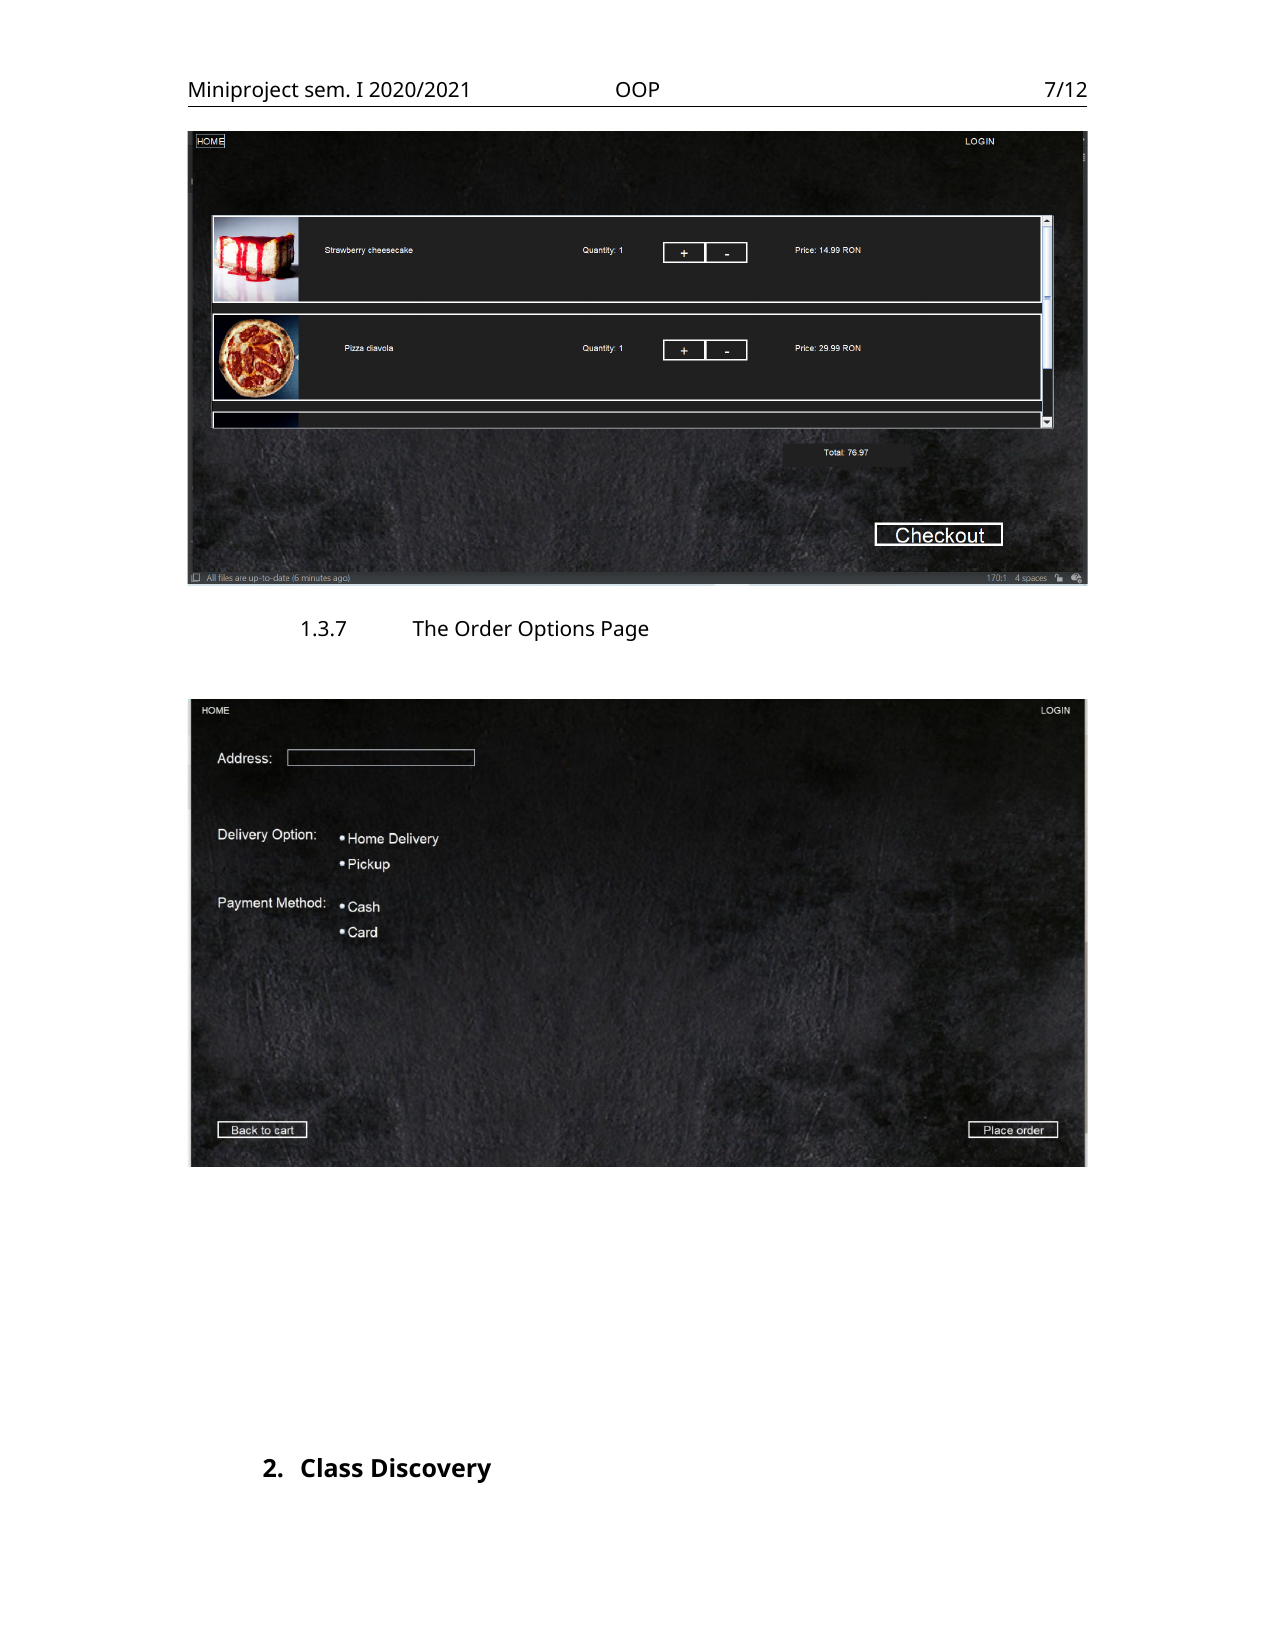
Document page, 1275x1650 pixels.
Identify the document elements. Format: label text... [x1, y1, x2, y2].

list Class Discovery [262, 1451, 1087, 1485]
list The Order Options Page [300, 614, 1087, 643]
picture [187, 131, 1088, 586]
picture [187, 699, 1088, 1167]
